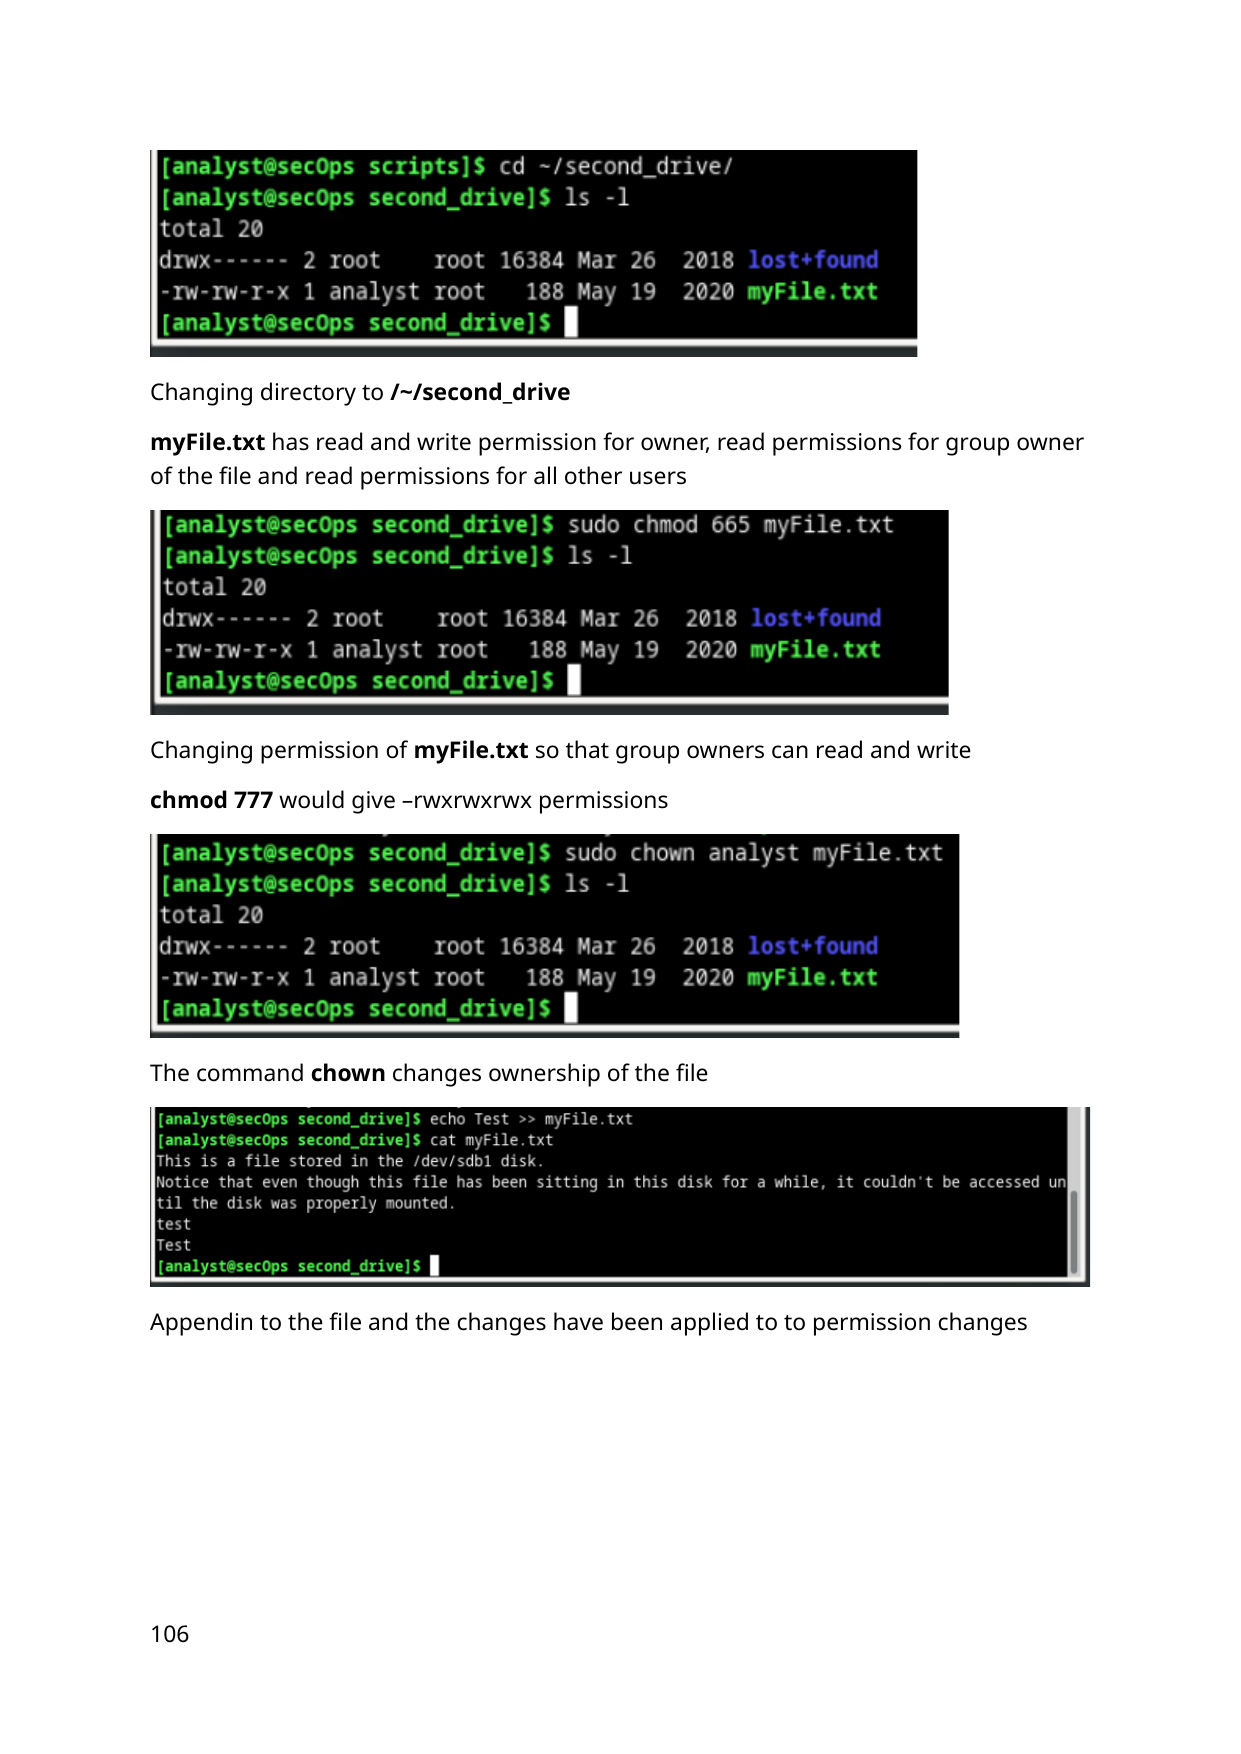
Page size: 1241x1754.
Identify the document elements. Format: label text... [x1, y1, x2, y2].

picture [150, 150, 918, 357]
picture [150, 510, 949, 715]
text Changing permission of myFile.txt so that group owners can read and write [150, 734, 1090, 765]
text The command chown changes ownership of the file [150, 1057, 1090, 1088]
picture [150, 834, 960, 1038]
text chmod 777 would give –rwxrwxrwx permissions [150, 784, 1090, 816]
text Appendin to the file and the changes have been applied to to permission changes [150, 1306, 1090, 1337]
text myFile.txt has read and write permission for owner, read permissions for group owner of the file and read permissions for all other users [150, 426, 1090, 491]
picture [150, 1107, 1091, 1287]
text Changing directory to /~/second_drive [150, 375, 1090, 407]
